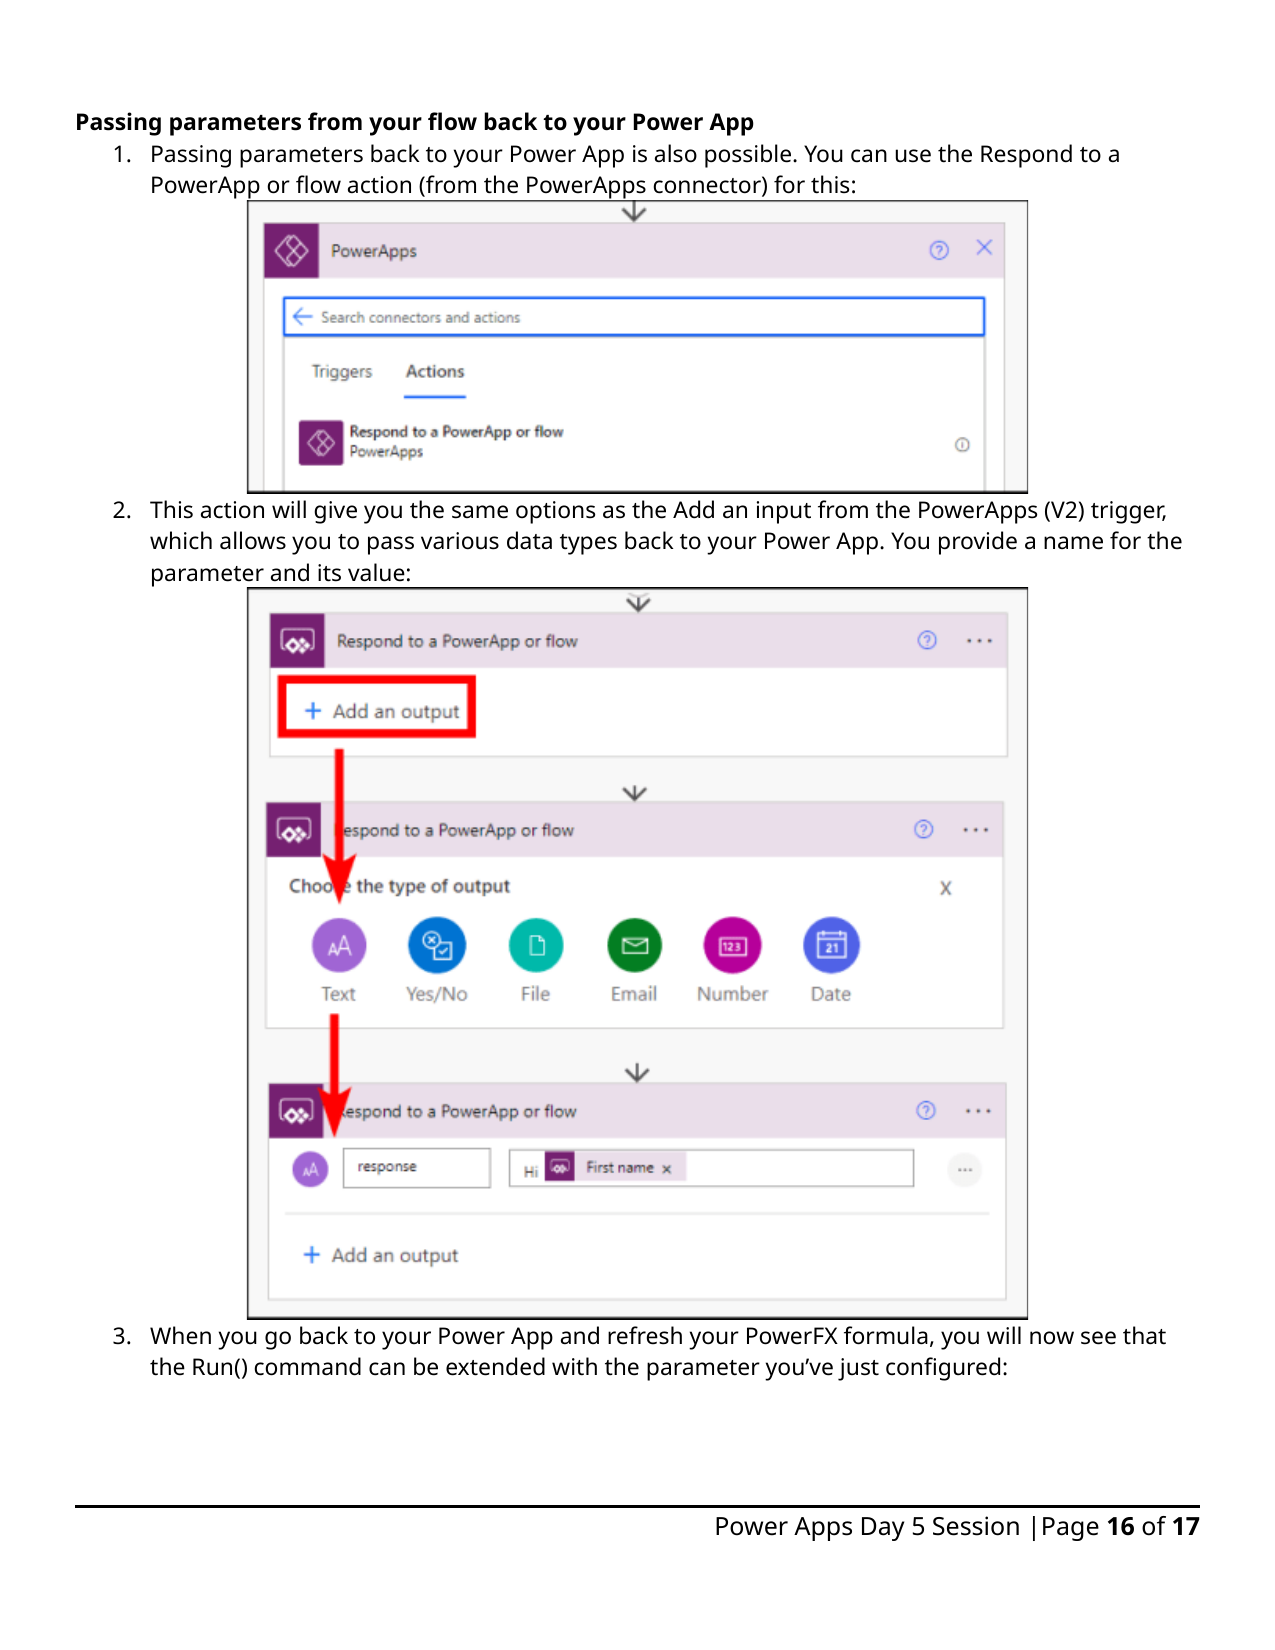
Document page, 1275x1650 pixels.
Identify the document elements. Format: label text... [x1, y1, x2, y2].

picture [246, 200, 1029, 494]
text Passing parameters from your flow back to your Power App [75, 106, 1200, 137]
list This action will give you the same options as the Add an input from the PowerApps (V2) trigger, which allows you to pass various data types back to your Power App. You provide a name for the parameter and its value: [112, 494, 1200, 588]
list When you go back to your Power App and refresh your PowerFX formula, you will now see that the Run() command can be extended with the parameter you’ve just configured: [112, 1320, 1200, 1382]
list Passing parameters back to your Power App is also possible. You can use the Respond to a PowerApp or flow action (from the PowerApps connector) for this: [112, 137, 1200, 200]
picture [246, 587, 1029, 1320]
